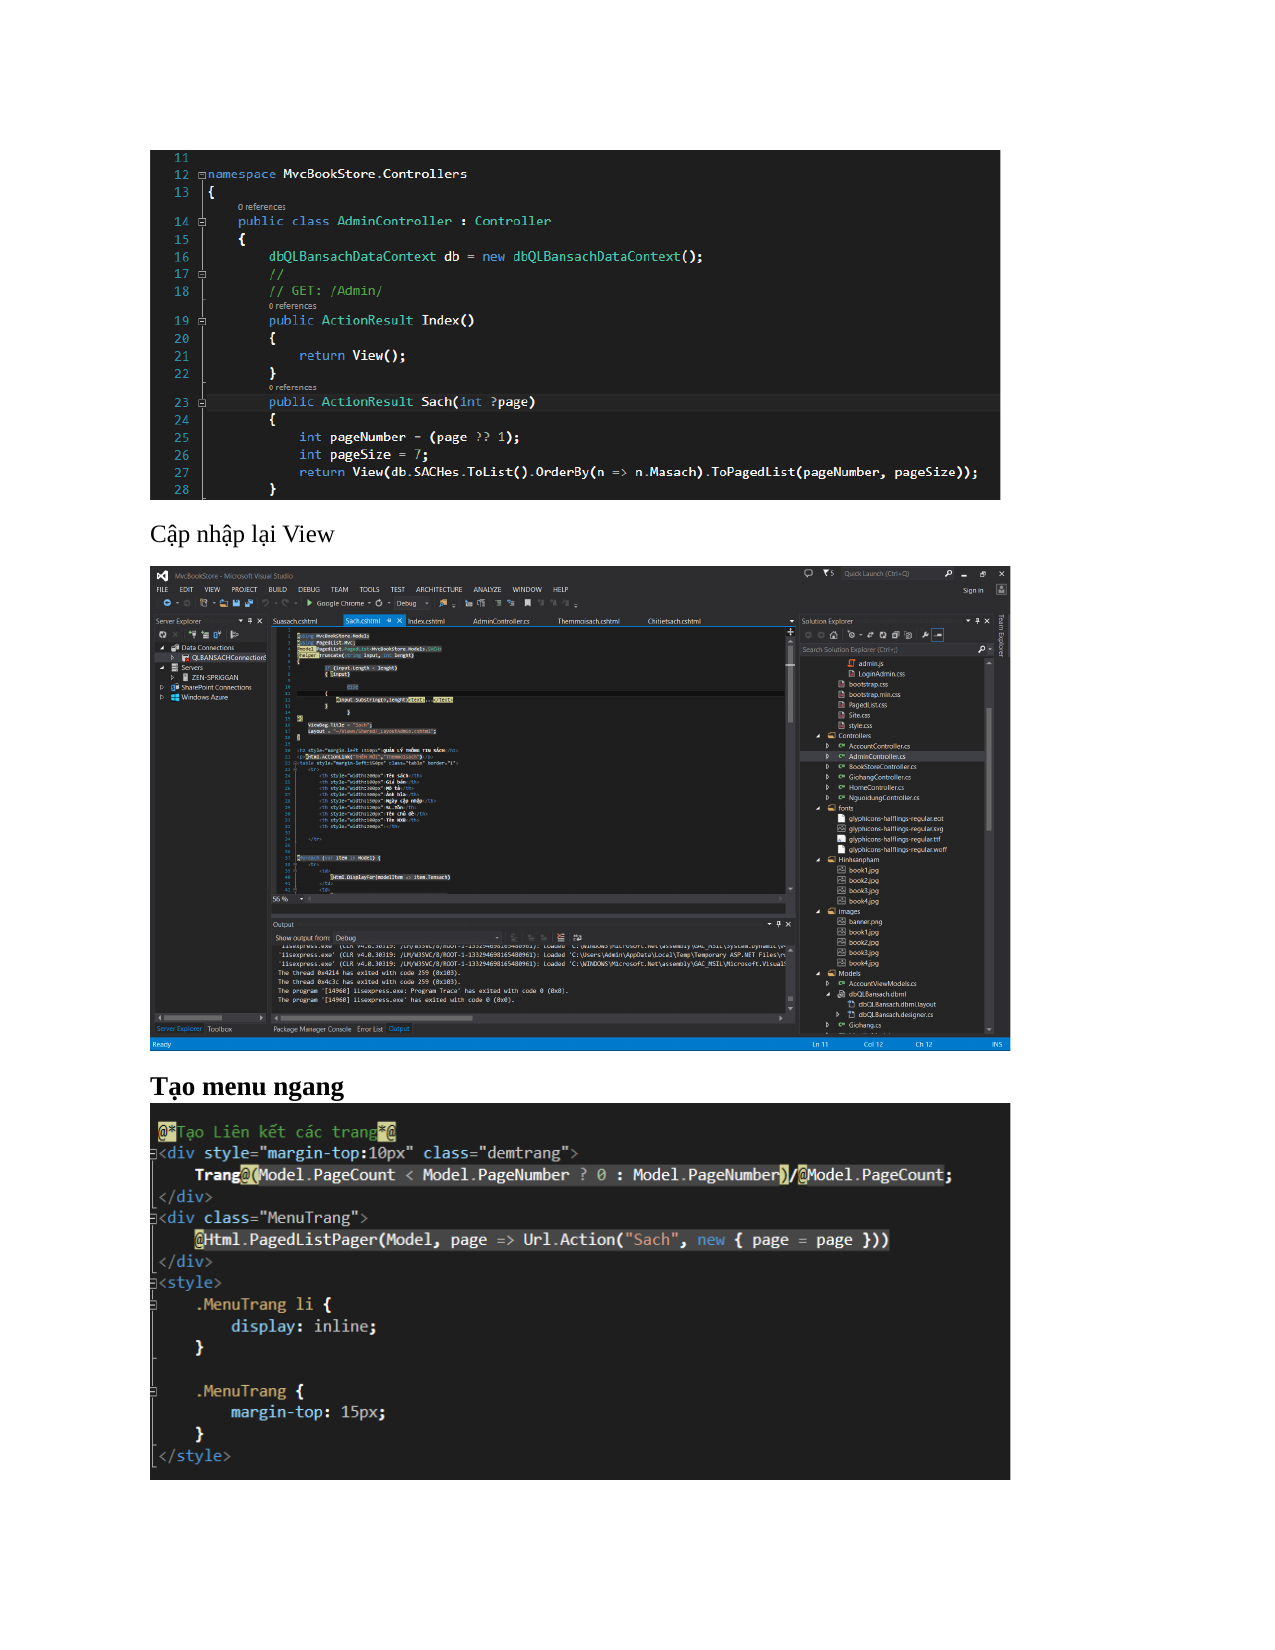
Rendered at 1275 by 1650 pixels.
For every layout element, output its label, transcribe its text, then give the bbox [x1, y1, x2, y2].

subtitle Tạo menu ngang [150, 1070, 1125, 1101]
picture [150, 150, 1001, 500]
text Cập nhập lại View [150, 519, 1125, 548]
picture [150, 1103, 1011, 1480]
picture [150, 566, 1011, 1051]
